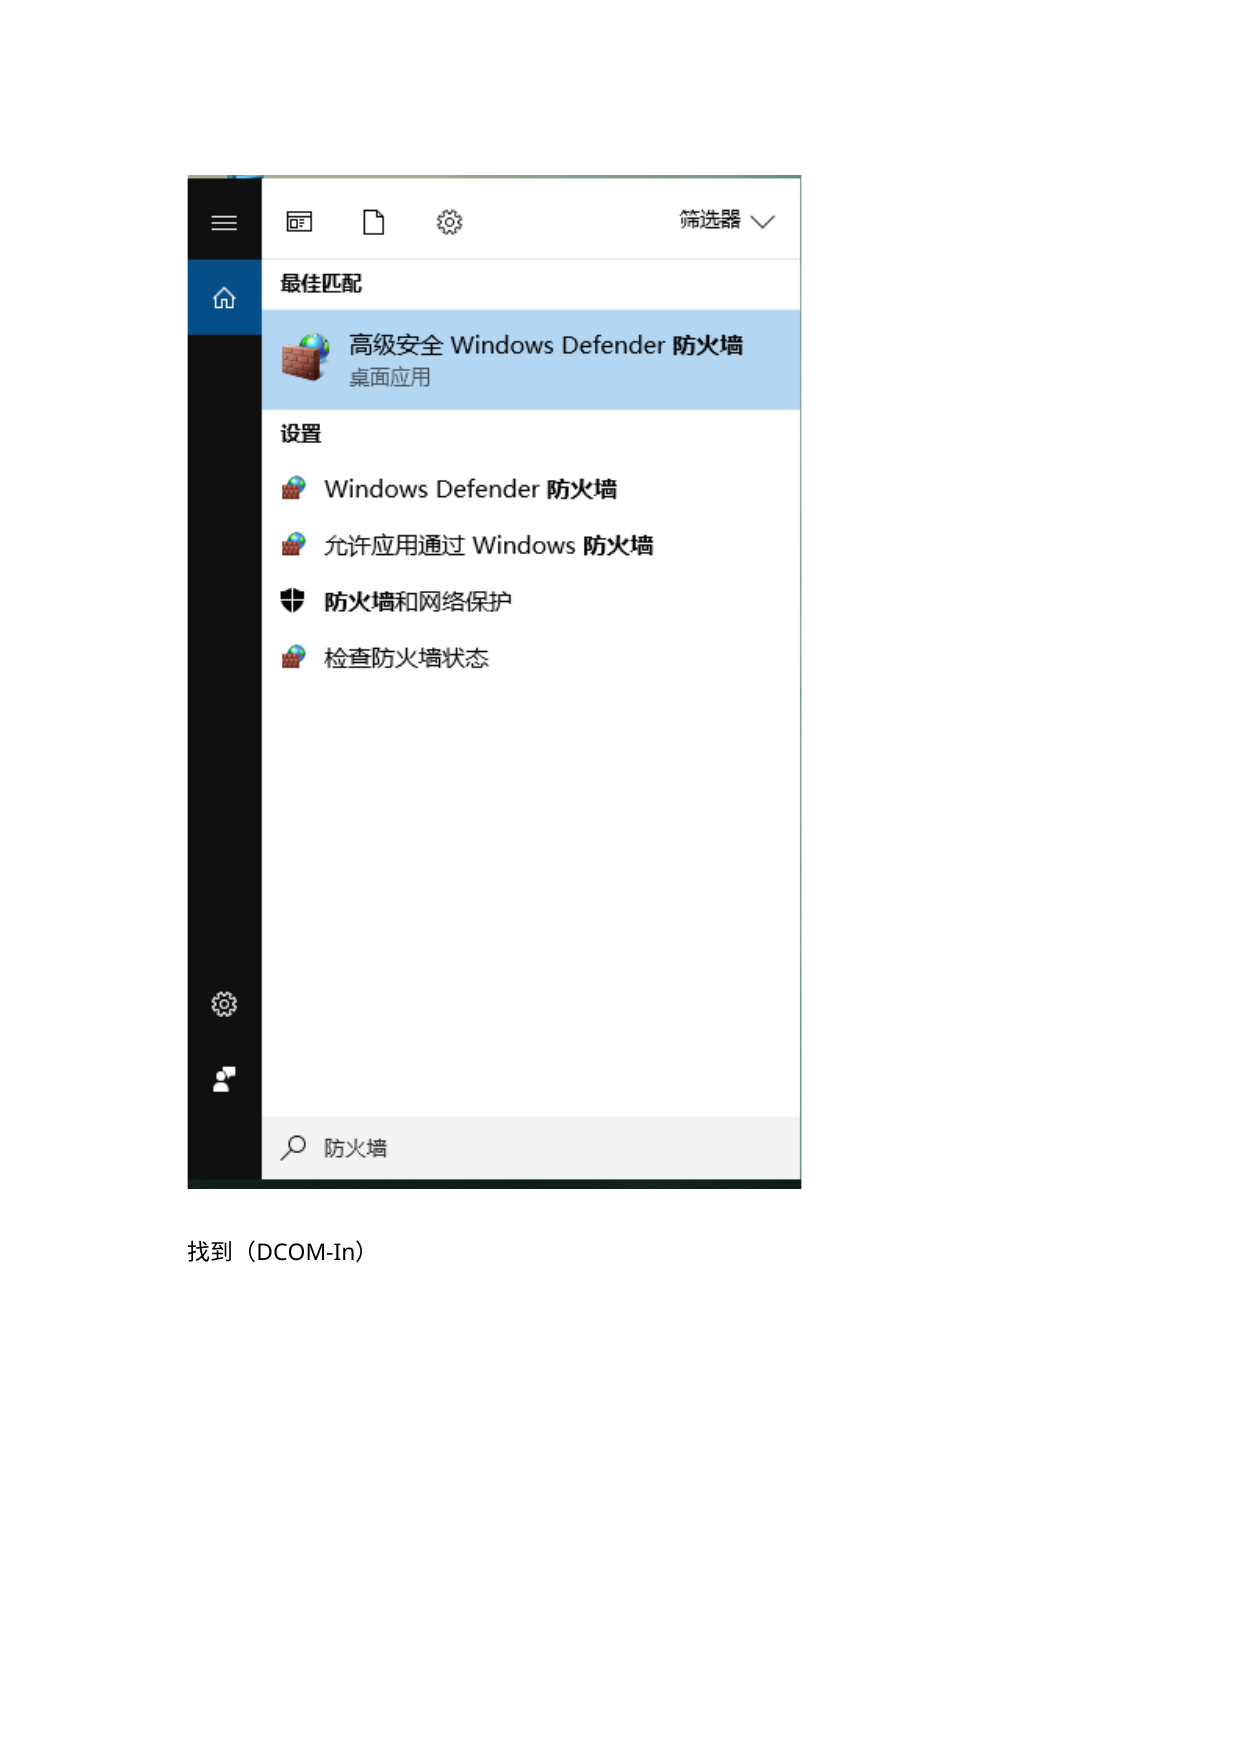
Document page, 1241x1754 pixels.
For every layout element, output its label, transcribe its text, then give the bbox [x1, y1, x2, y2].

picture [187, 175, 802, 1189]
text 找到（DCOM-In） [187, 1218, 1053, 1283]
